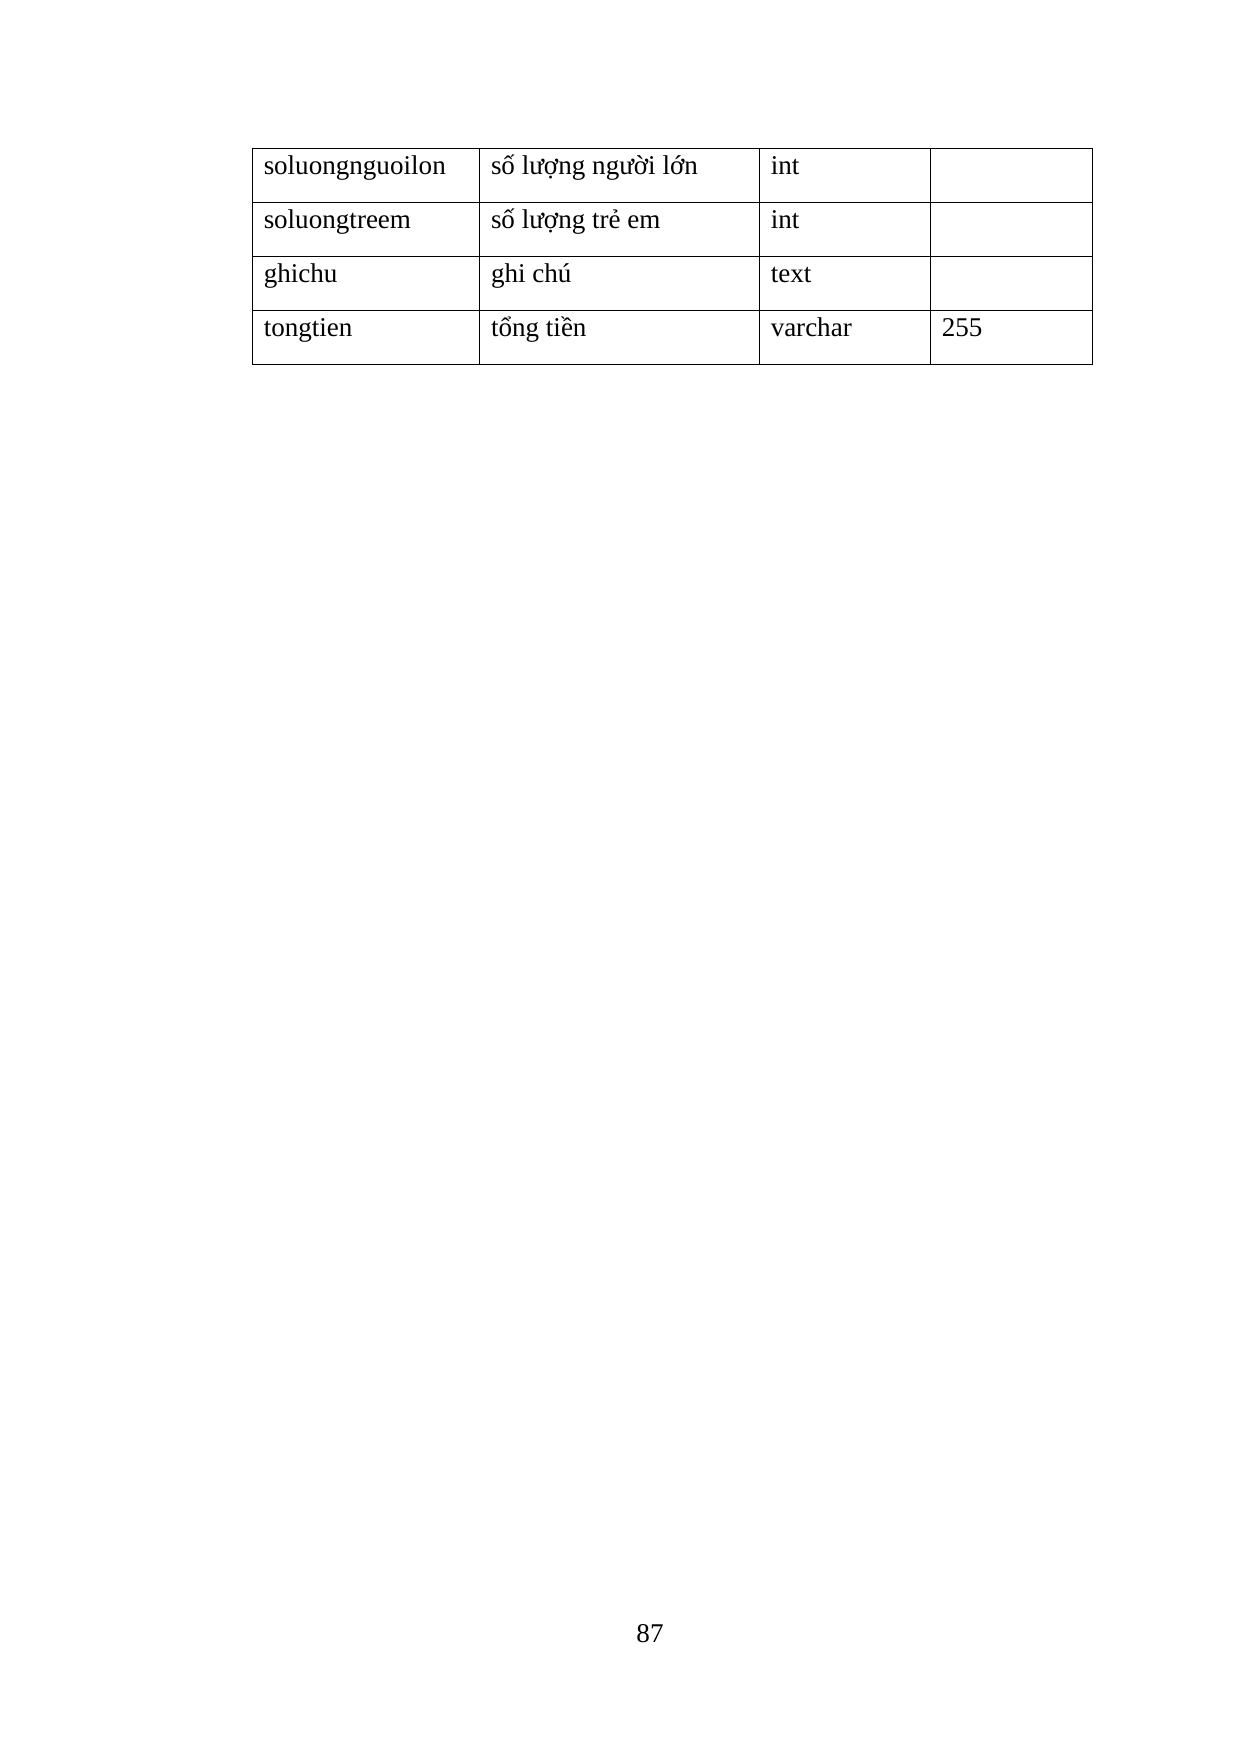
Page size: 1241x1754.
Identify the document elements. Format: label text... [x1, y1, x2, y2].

table_cell text [760, 257, 930, 309]
table_cell soluongnguoilon [253, 149, 479, 202]
table_cell 255 [931, 311, 1092, 363]
table_cell số lượng người lớn [480, 149, 759, 202]
table_cell varchar [760, 311, 930, 363]
table_cell soluongtreem [253, 203, 479, 256]
table_cell [931, 203, 1092, 256]
table_cell [931, 257, 1092, 309]
table_cell [931, 149, 1092, 202]
table_cell tongtien [253, 311, 479, 363]
table_cell ghichu [253, 257, 479, 309]
table_cell ghi chú [480, 257, 759, 309]
table_cell tổng tiền [480, 311, 759, 363]
table_cell int [760, 149, 930, 202]
table_cell số lượng trẻ em [480, 203, 759, 256]
table_cell int [760, 203, 930, 256]
